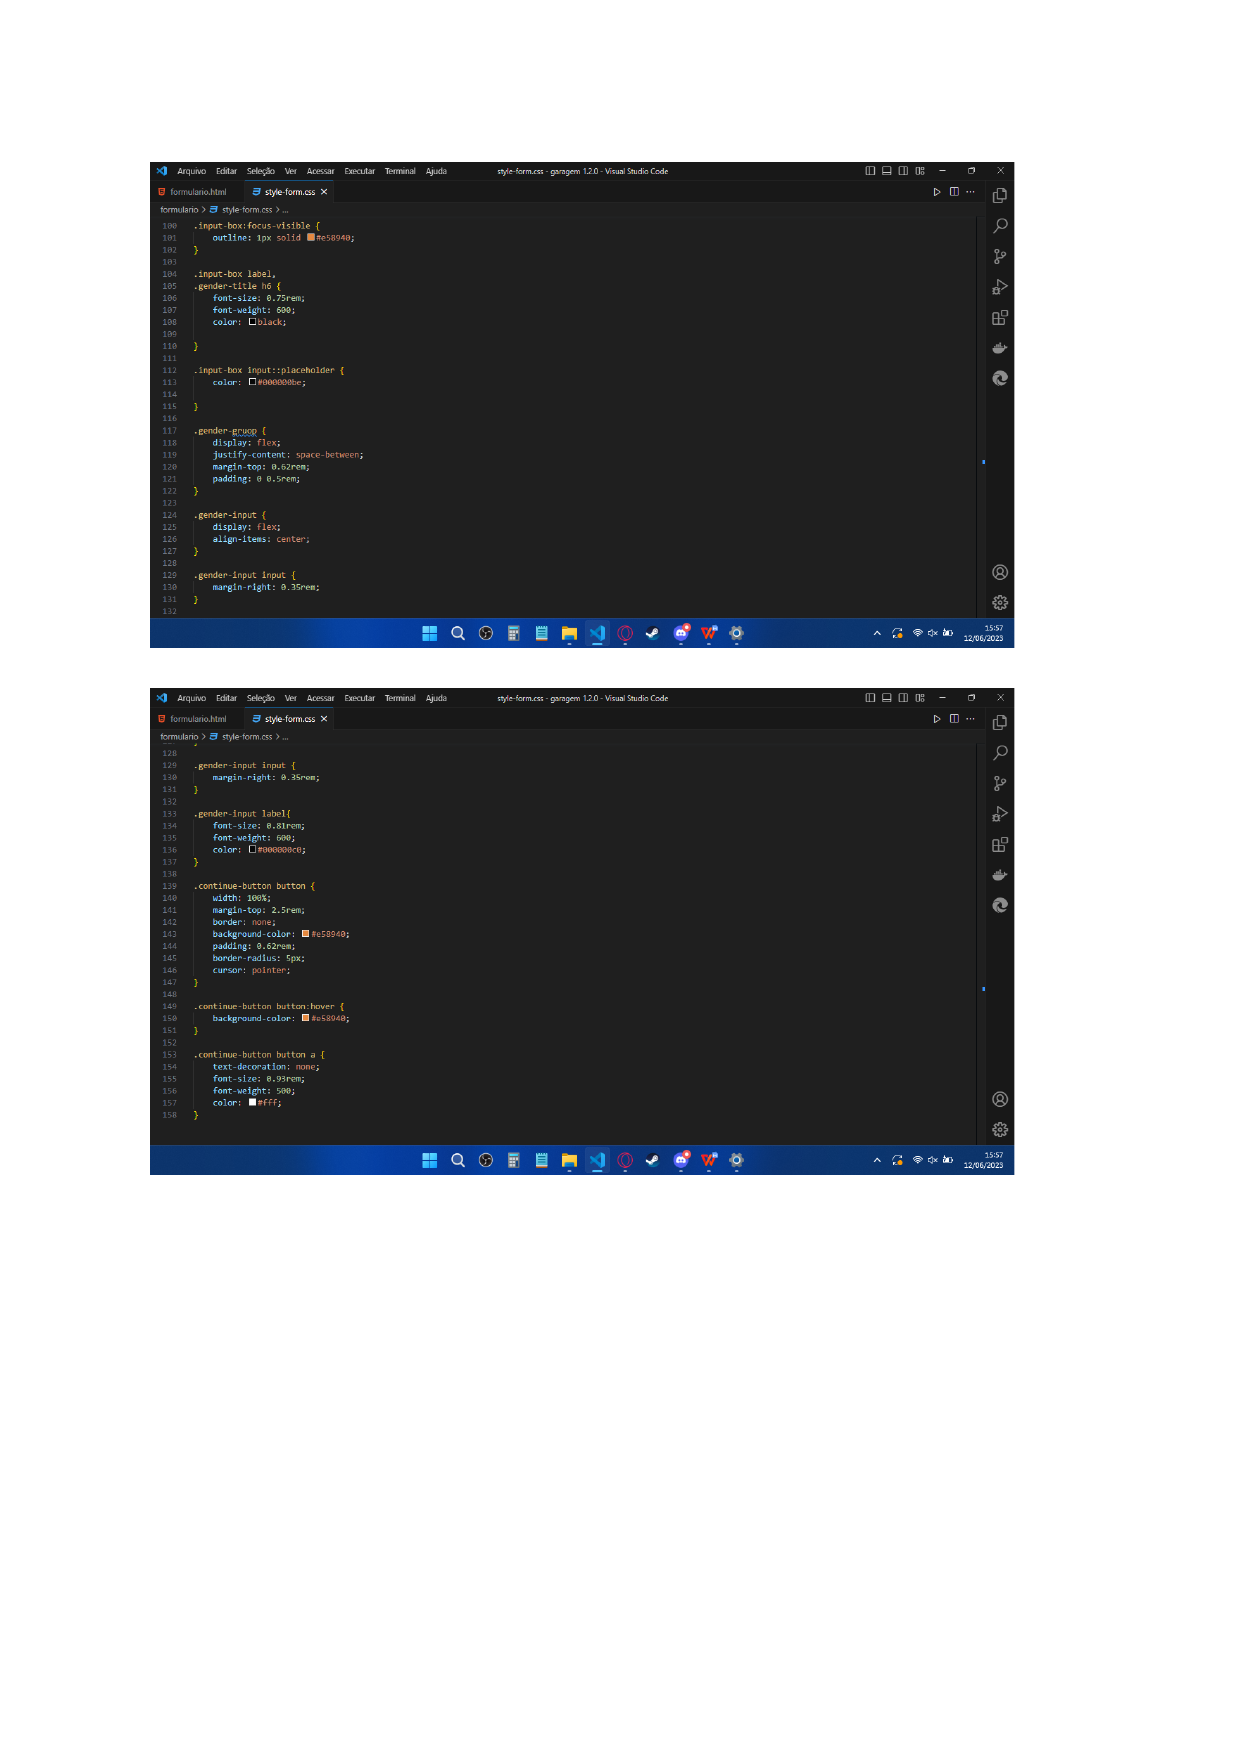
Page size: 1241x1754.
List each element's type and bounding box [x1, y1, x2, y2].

picture [150, 162, 1015, 648]
picture [150, 688, 1015, 1175]
